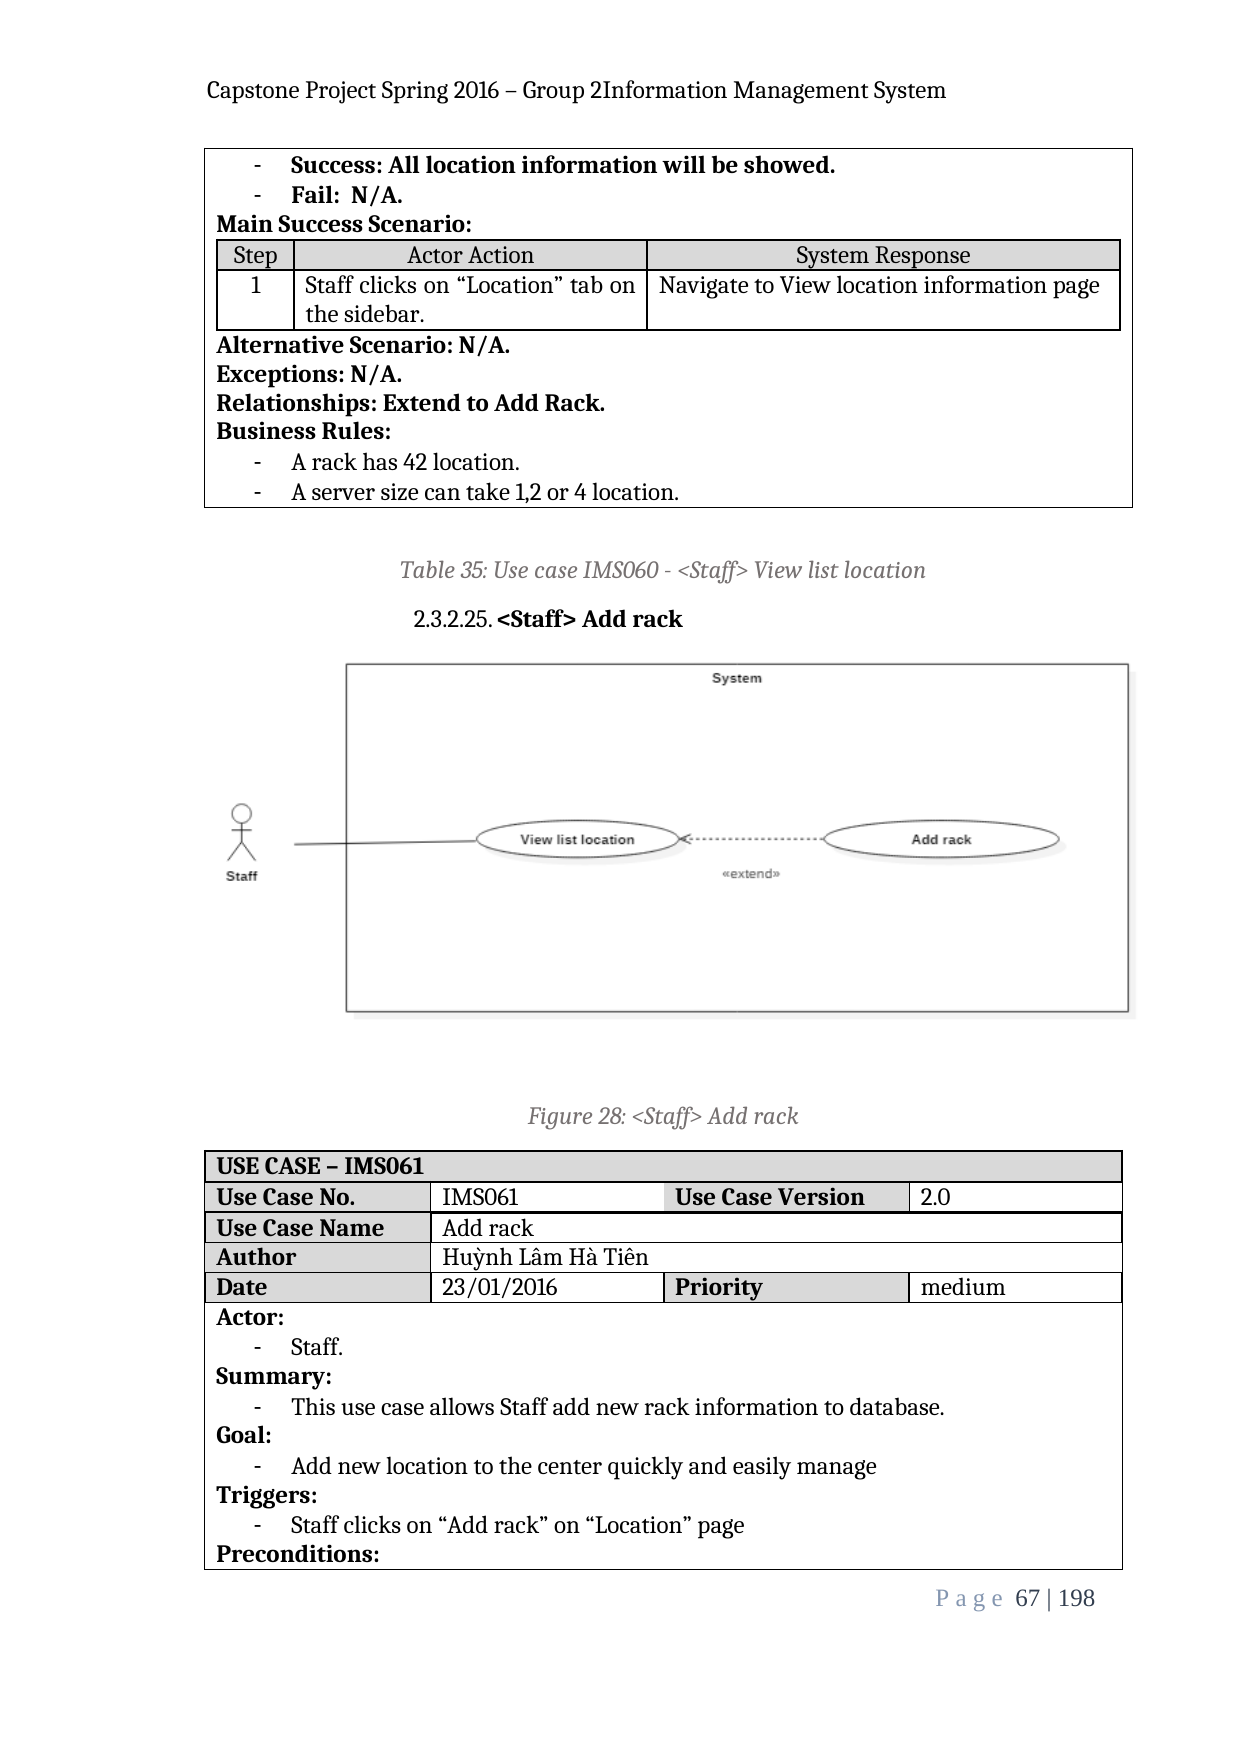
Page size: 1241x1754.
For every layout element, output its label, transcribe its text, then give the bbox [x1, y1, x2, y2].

table_cell medium [910, 1273, 1121, 1302]
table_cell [205, 1303, 1122, 1569]
text Figure 28: <Staff> Add rack [207, 1102, 1122, 1131]
table_cell 23/01/2016 [432, 1273, 663, 1302]
table_cell Use Case Name [206, 1213, 430, 1242]
picture [206, 638, 1182, 1052]
subtitle <Staff> Add rack [413, 605, 1122, 634]
table_cell 2.0 [910, 1183, 1122, 1211]
table_cell Date [206, 1273, 430, 1302]
table_header USE CASE – IMS061 [206, 1152, 1121, 1181]
table_cell Add rack [432, 1214, 1121, 1242]
table_cell Use Case Version [664, 1183, 909, 1211]
table_cell IMS061 [431, 1183, 663, 1211]
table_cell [205, 149, 1132, 507]
table_cell Huỳnh Lâm Hà Tiên [431, 1243, 1122, 1272]
table_cell Priority [665, 1273, 908, 1302]
table_cell Use Case No. [205, 1183, 430, 1211]
text Table : Use case IMS060 - <Staff> View list location [207, 556, 1122, 584]
table_cell Author [205, 1243, 430, 1272]
